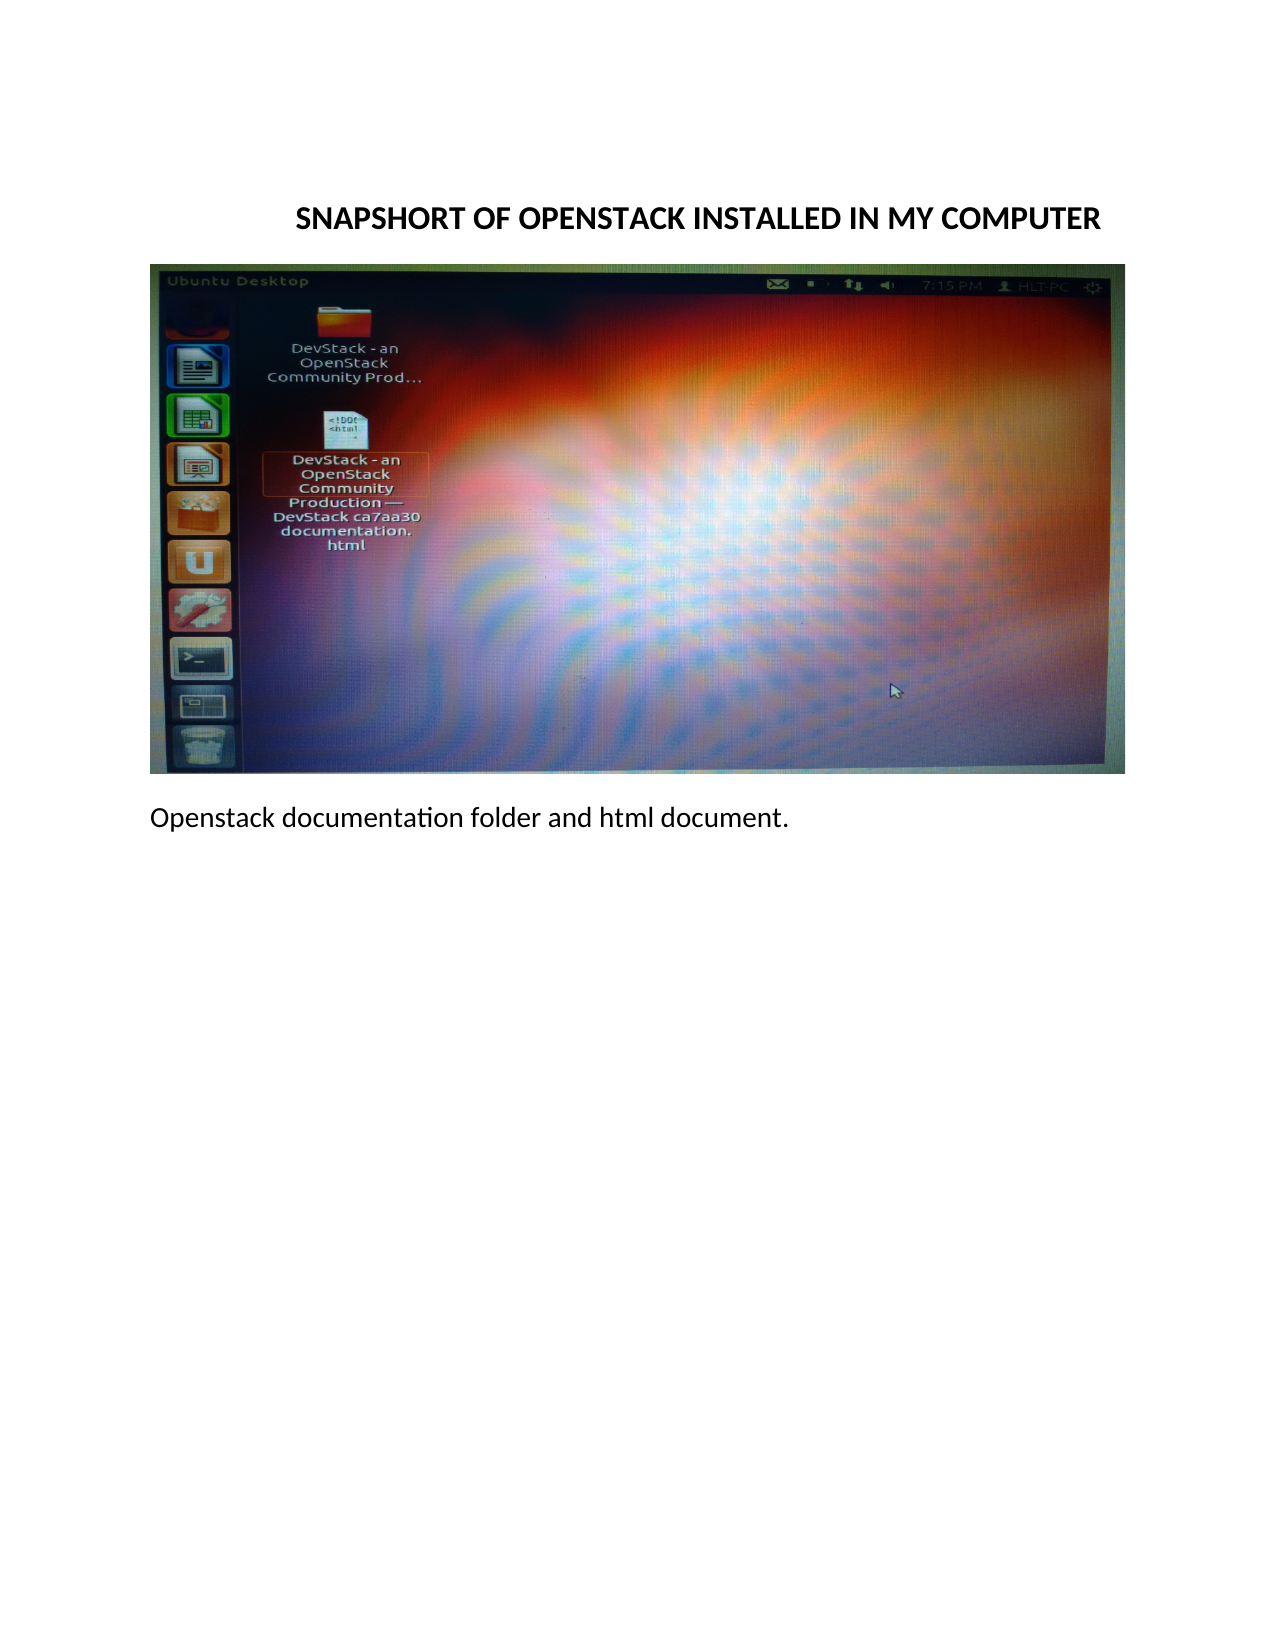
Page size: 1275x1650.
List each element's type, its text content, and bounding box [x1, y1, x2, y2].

list SNAPSHORT OF OPENSTACK INSTALLED IN MY COMPUTER [295, 197, 1125, 237]
text Openstack documentation folder and html document. [150, 799, 1125, 834]
picture [150, 264, 1125, 774]
